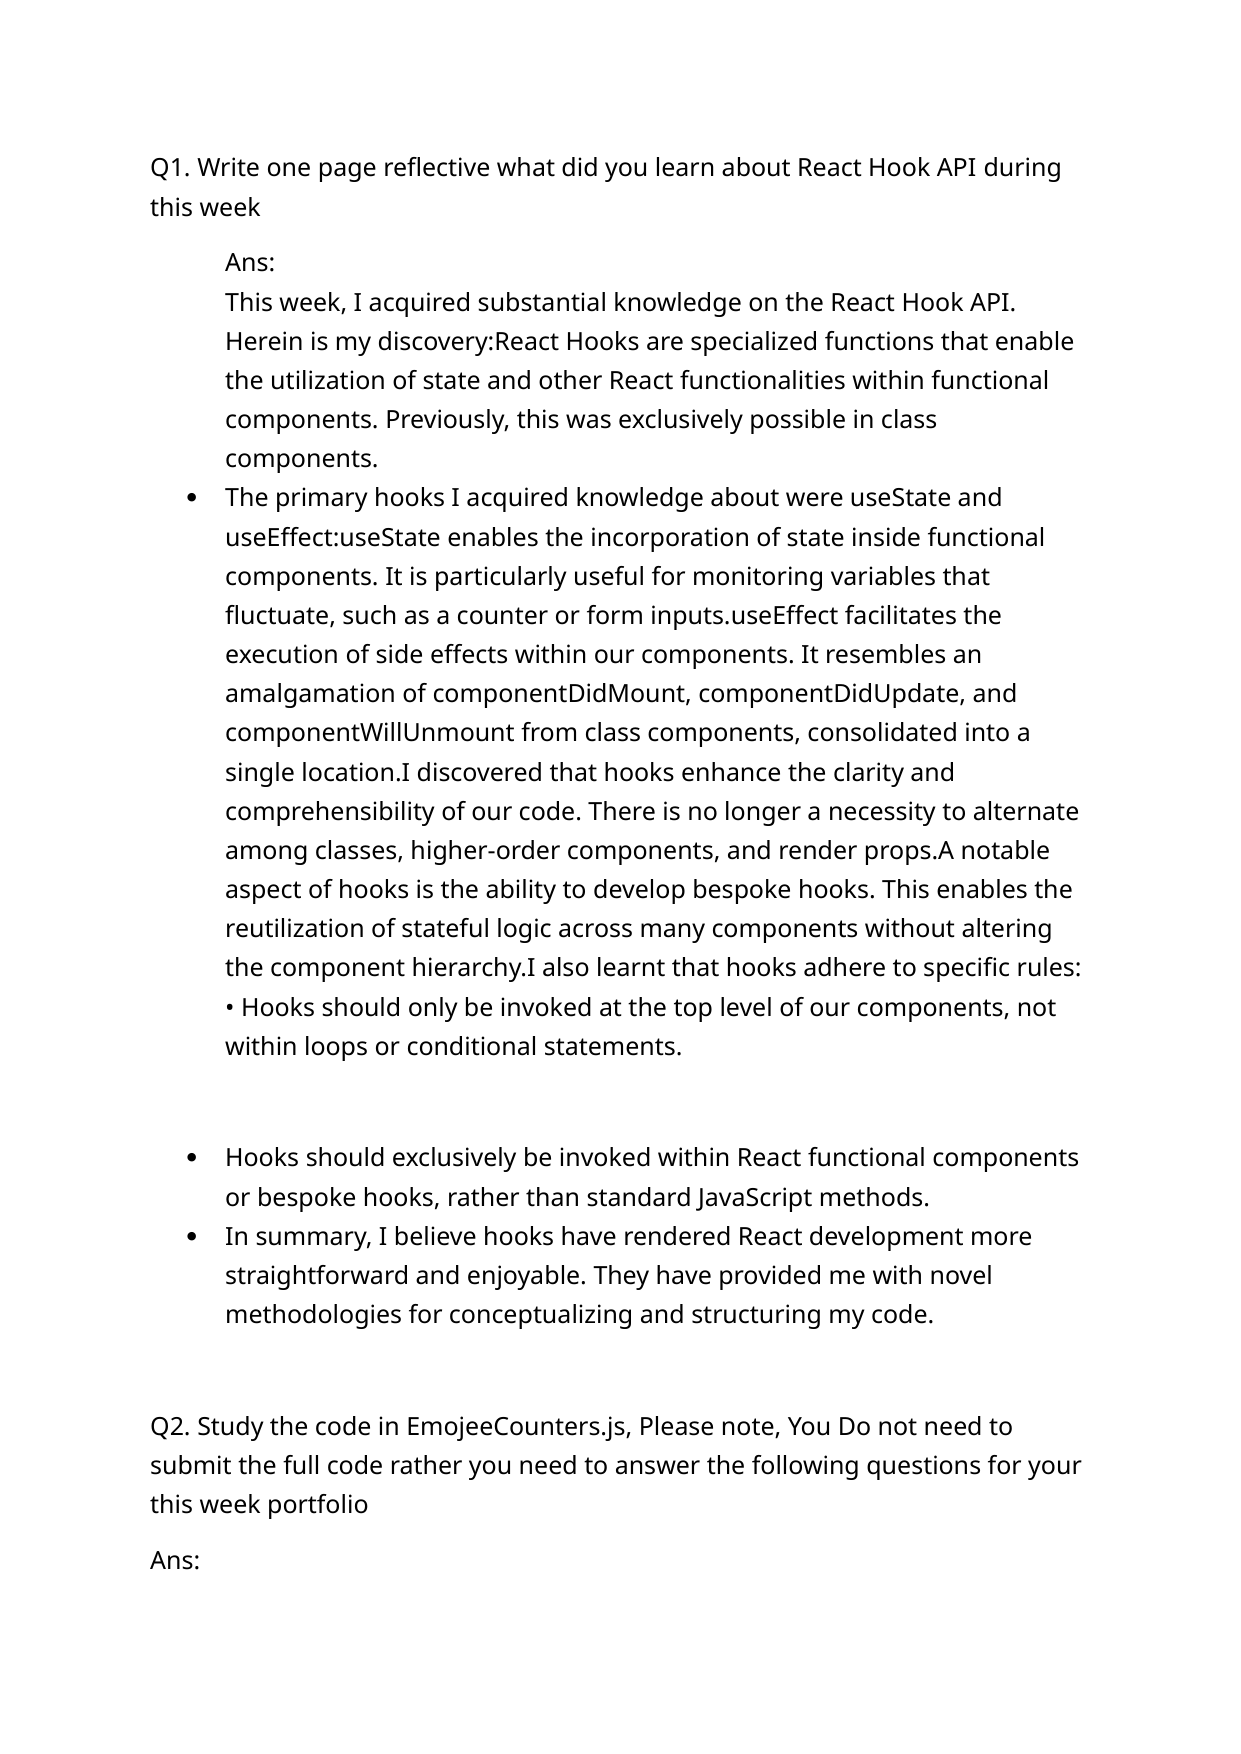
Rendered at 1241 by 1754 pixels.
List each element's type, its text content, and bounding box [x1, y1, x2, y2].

list The primary hooks I acquired knowledge about were useState and useEffect:useState enables the incorporation of state inside functional components. It is particularly useful for monitoring variables that fluctuate, such as a counter or form inputs.useEffect facilitates the execution of side effects within our components. It resembles an amalgamation of componentDidMount, componentDidUpdate, and componentWillUnmount from class components, consolidated into a single location.I discovered that hooks enhance the clarity and comprehensibility of our code. There is no longer a necessity to alternate among classes, higher-order components, and render props.A notable aspect of hooks is the ability to develop bespoke hooks. This enables the reutilization of stateful logic across many components without altering the component hierarchy.I also learnt that hooks adhere to specific rules: • Hooks should only be invoked at the top level of our components, not within loops or conditional statements. [187, 480, 1090, 1062]
text Ans: [150, 1542, 1090, 1577]
text Q2. Study the code in EmojeeCounters.js, Please note, You Do not need to submit the full code rather you need to answer the following questions for your this week portfolio [150, 1408, 1090, 1521]
list This week, I acquired substantial knowledge on the React Hook API. Herein is my discovery:React Hooks are specialized functions that enable the utilization of state and other React functionalities within functional components. Previously, this was exclusively possible in class components. [225, 284, 1090, 475]
list Hooks should exclusively be invoked within React functional components or bespoke hooks, rather than standard JavaScript methods. [187, 1140, 1090, 1213]
list In summary, I believe hooks have rendered React development more straightforward and enjoyable. They have provided me with novel methodologies for conceptualizing and structuring my code. [187, 1218, 1090, 1331]
text Q1. Write one page reflective what did you learn about React Hook API during this week [150, 150, 1090, 223]
list Ans: [225, 245, 1090, 279]
